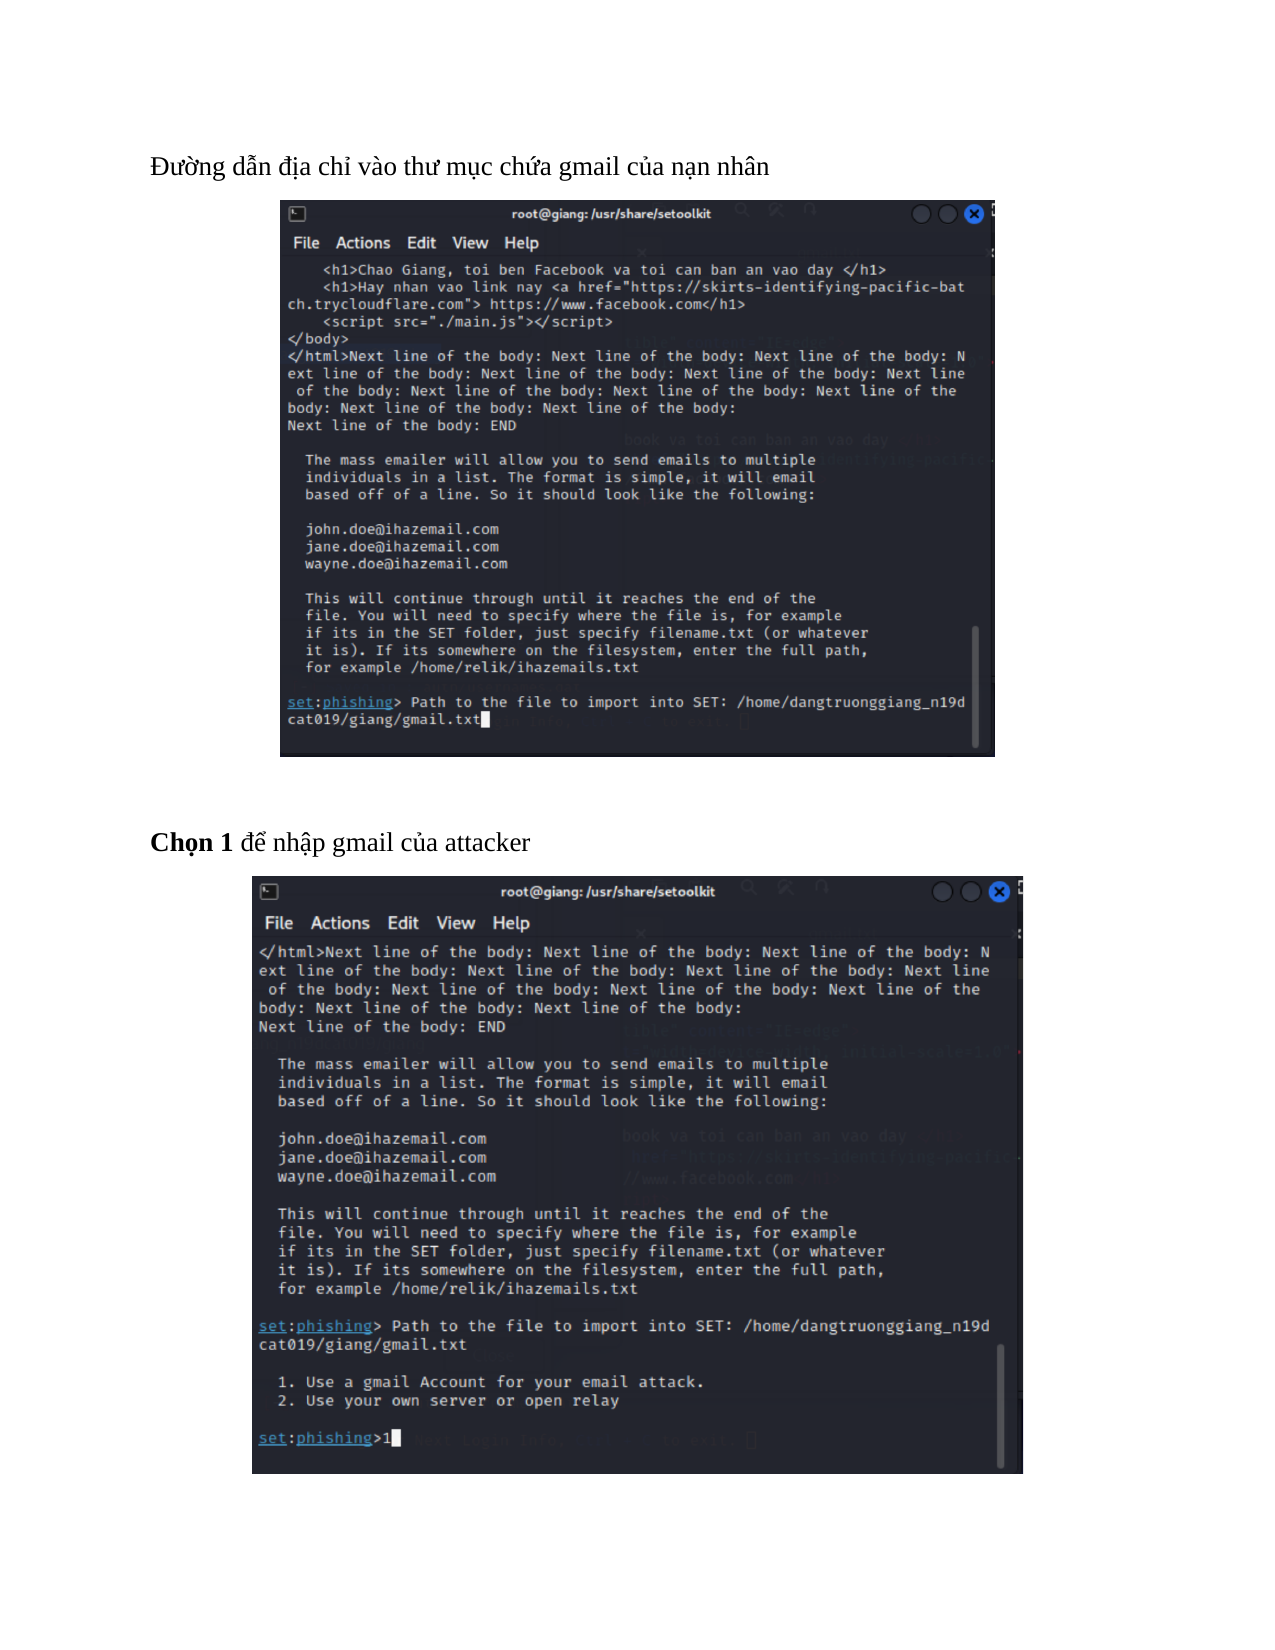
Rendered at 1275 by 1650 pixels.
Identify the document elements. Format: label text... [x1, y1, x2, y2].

picture [280, 200, 995, 757]
text Đường dẫn địa chỉ vào thư mục chứa gmail của nạn nhân [150, 150, 1125, 181]
text Chọn 1 để nhập gmail của attacker [150, 826, 1125, 857]
picture [252, 876, 1024, 1474]
